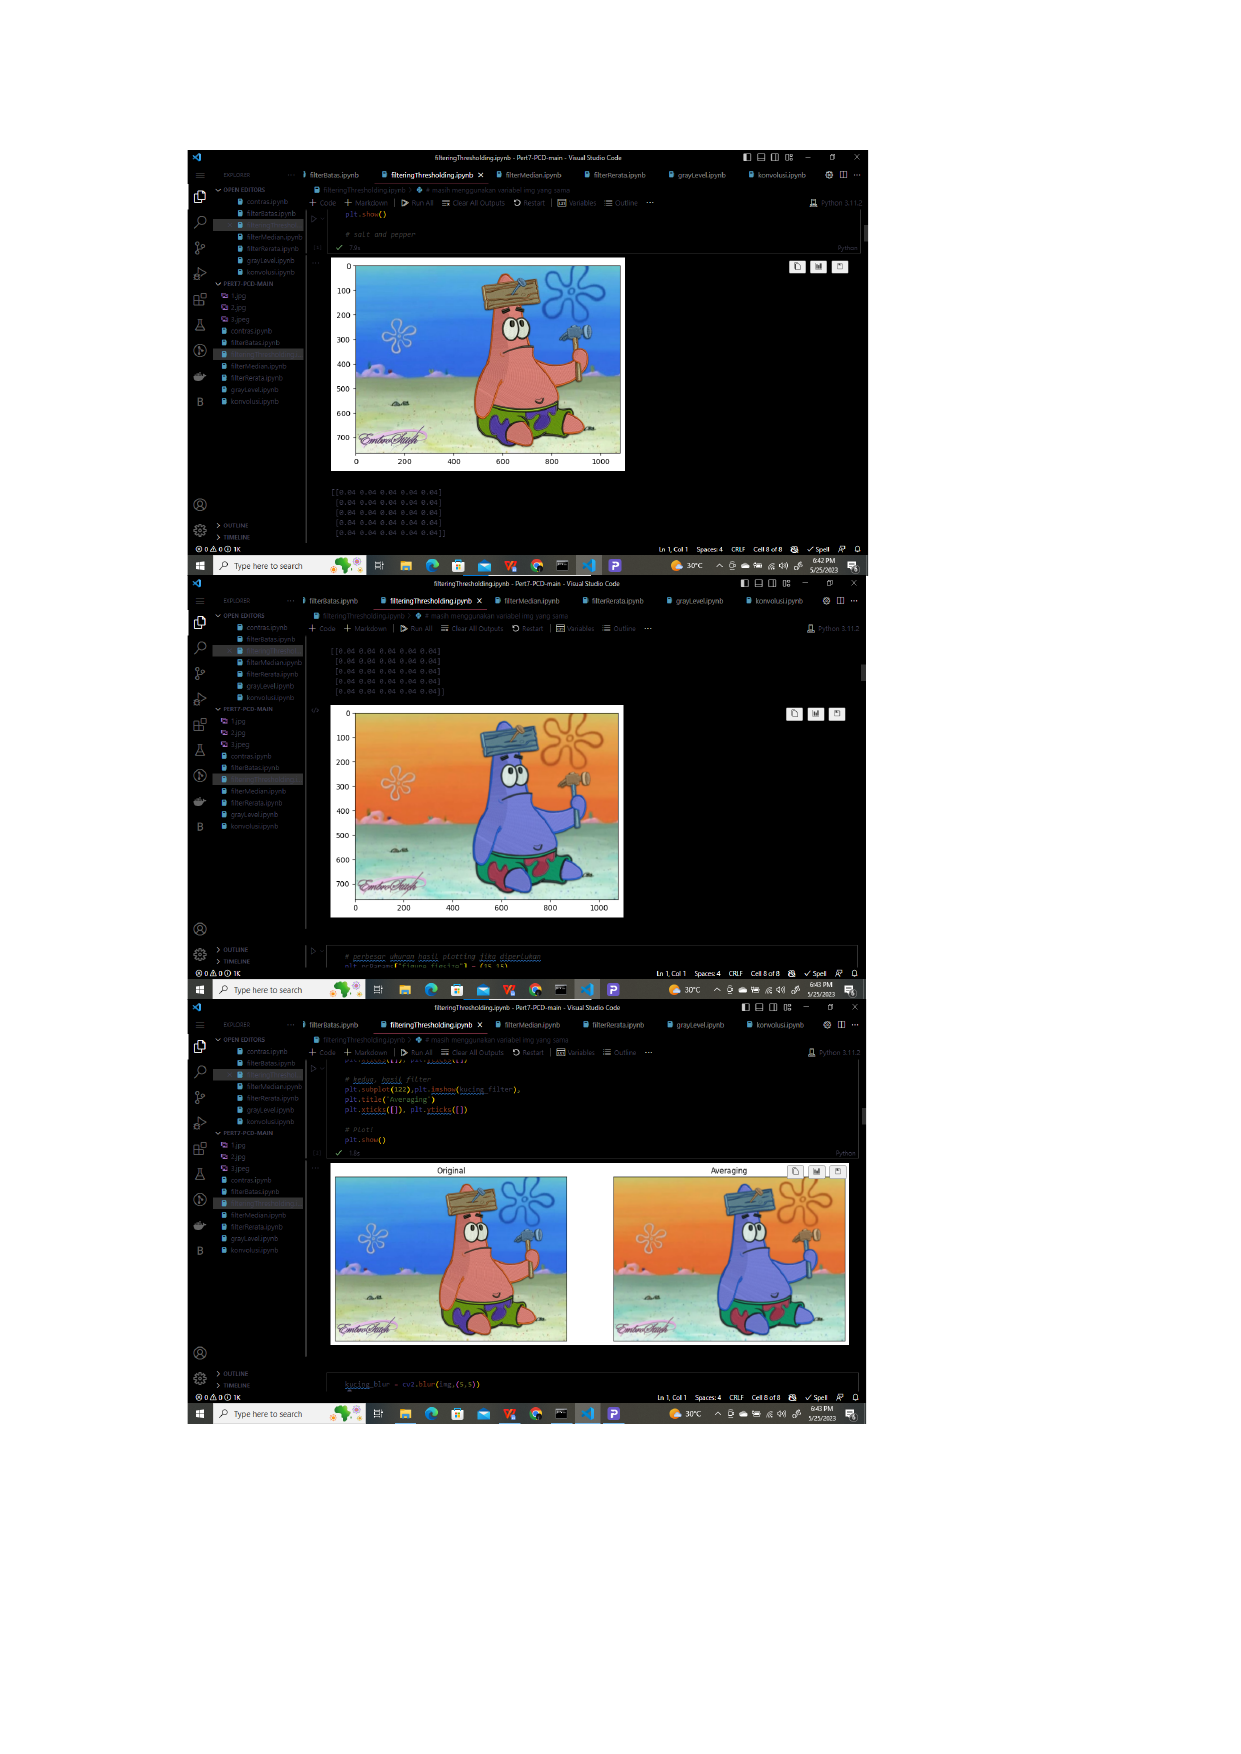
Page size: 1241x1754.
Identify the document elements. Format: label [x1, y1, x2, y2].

picture [187, 150, 869, 1424]
